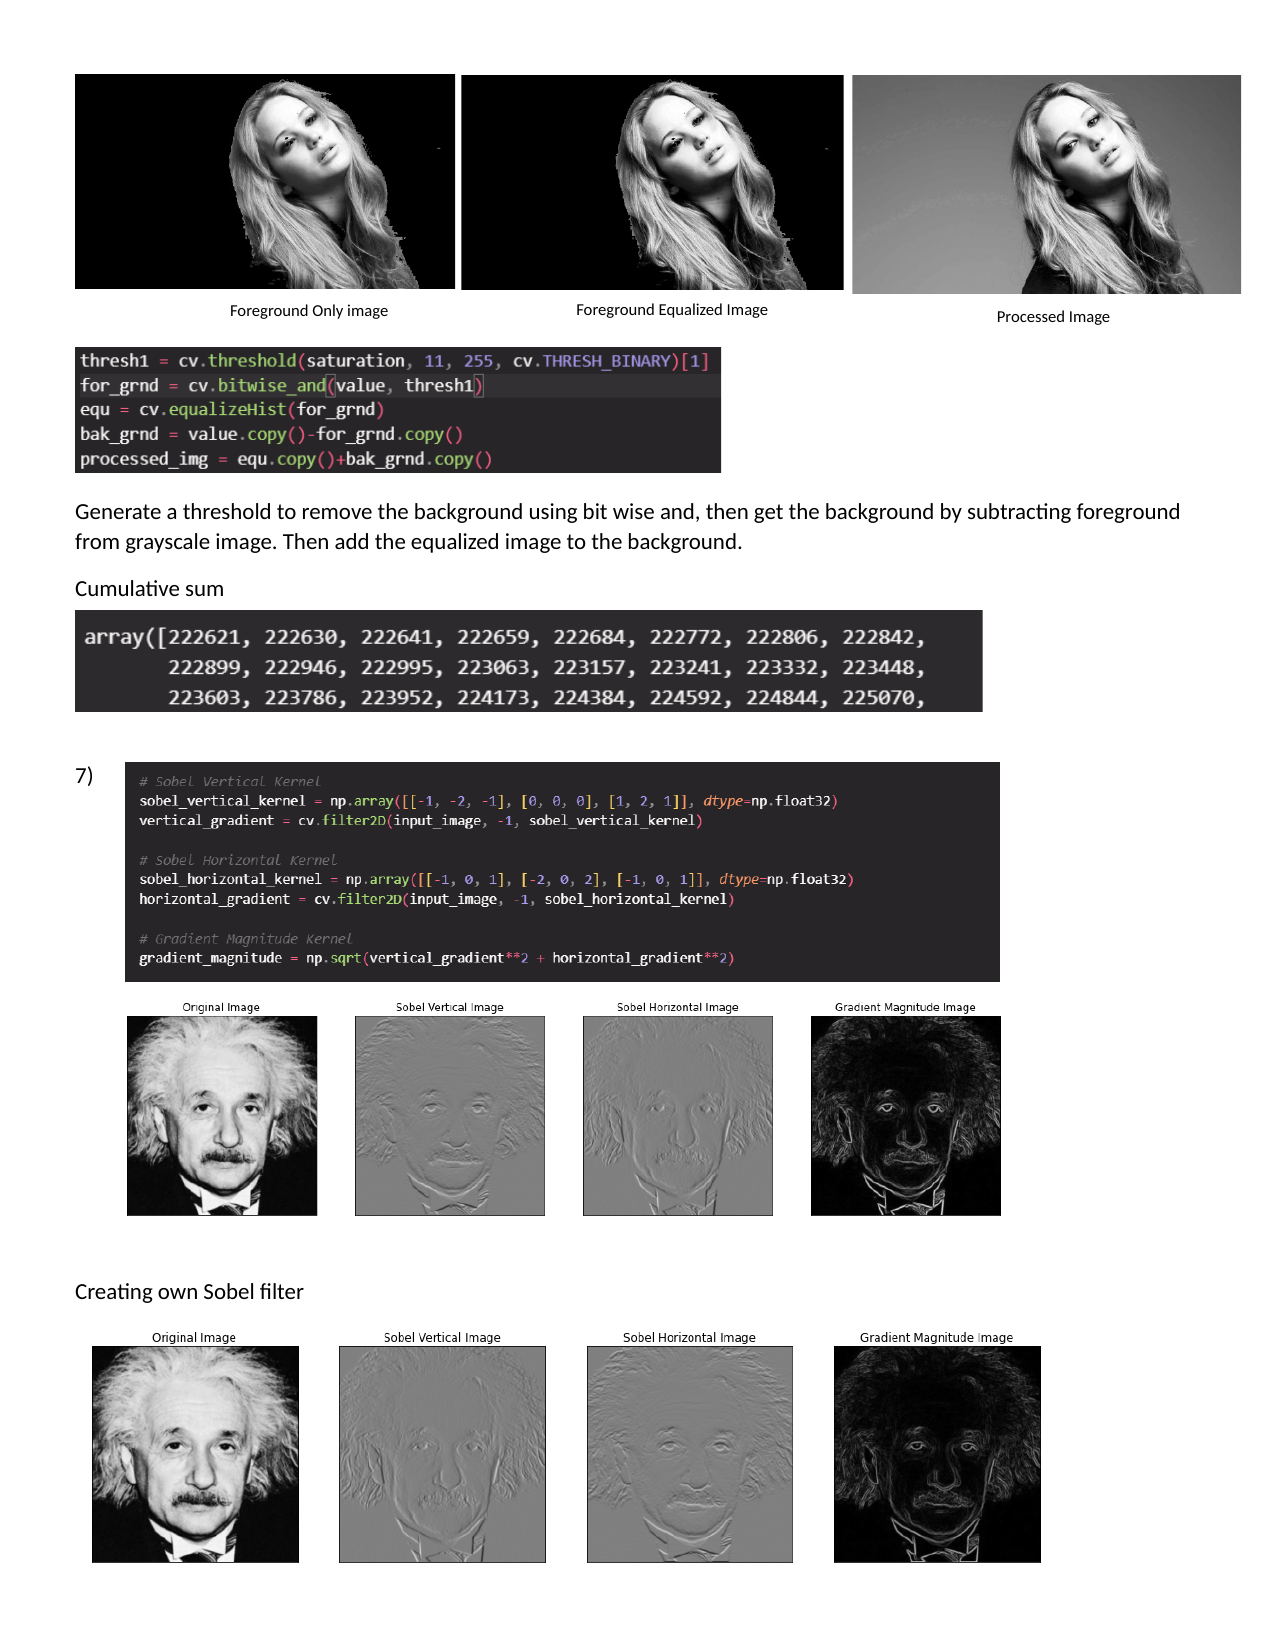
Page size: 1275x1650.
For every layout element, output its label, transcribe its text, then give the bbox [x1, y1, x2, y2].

text Creating own Sobel filter [75, 1277, 1200, 1305]
picture [852, 75, 1242, 294]
picture [125, 762, 1000, 982]
text 7) [75, 761, 1200, 789]
picture [75, 347, 722, 473]
picture [81, 1325, 1046, 1572]
picture [117, 996, 1006, 1224]
text Generate a threshold to remove the background using bit wise and, then get the background by subtracting foreground from grayscale image. Then add the equalized image to the background. [75, 497, 1200, 555]
picture [461, 75, 844, 290]
picture [75, 610, 983, 712]
picture [75, 74, 456, 289]
text Cumulative sum [75, 574, 1200, 602]
